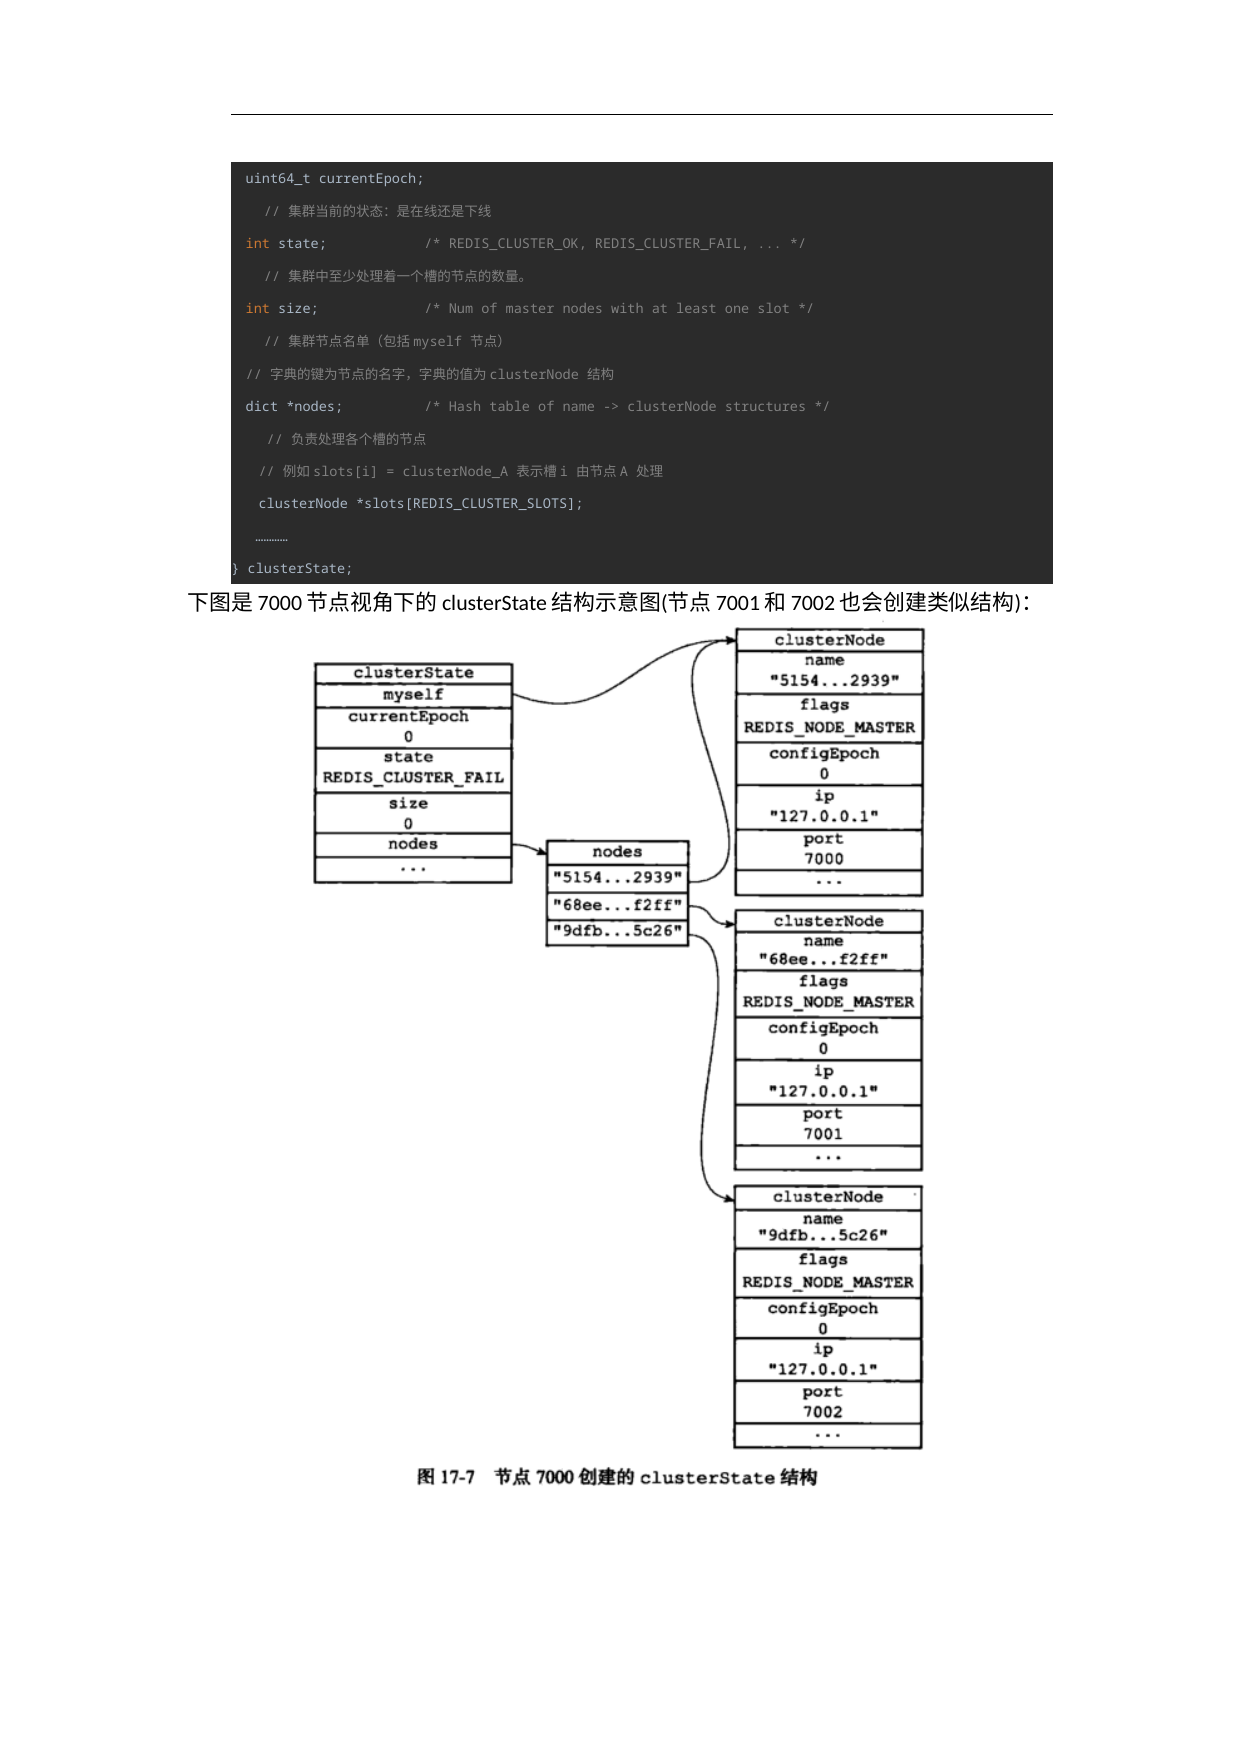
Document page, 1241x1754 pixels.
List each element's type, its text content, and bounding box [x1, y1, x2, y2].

picture [287, 617, 954, 1496]
text // 例如 slots[i] = clusterNode_A 表示槽 i 由节点 A 处理 [231, 454, 1053, 487]
text 下图是7000节点视角下的clusterState结构示意图(节点7001和7002也会创建类似结构)： [187, 584, 1053, 617]
text ………… } clusterState; [231, 519, 1053, 584]
text // 负责处理各个槽的节点 [231, 422, 1053, 454]
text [231, 162, 1053, 422]
text clusterNode *slots[REDIS_CLUSTER_SLOTS]; [231, 487, 1053, 519]
